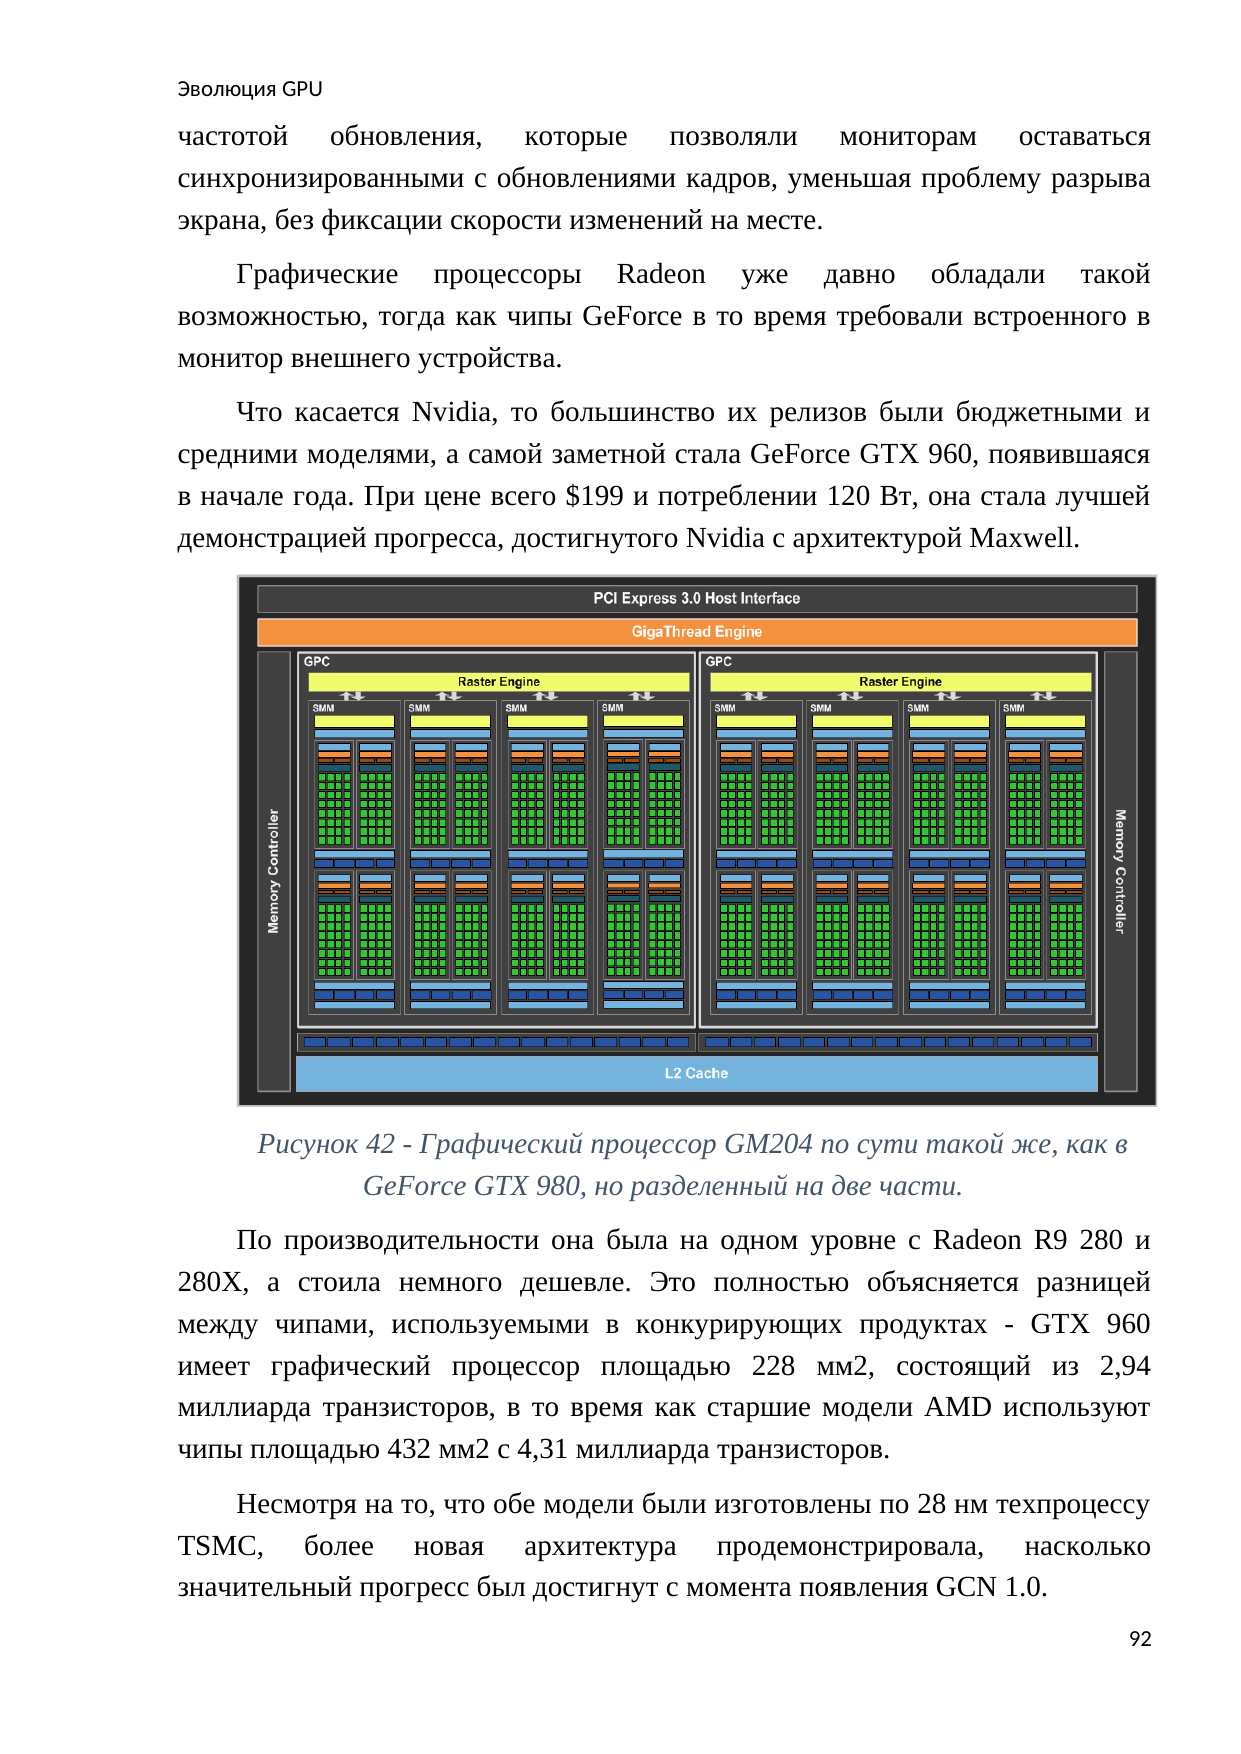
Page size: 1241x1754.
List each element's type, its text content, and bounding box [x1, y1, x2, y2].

text Несмотря на то, что обе модели были изготовлены по 28 нм техпроцессу TSMC, более новая архитектура продемонстрировала, насколько значительный прогресс был достигнут с момента появления GCN 1.0. [177, 1486, 1152, 1603]
text Что касается Nvidia, то большинство их релизов были бюджетными и средними моделями, а самой заметной стала GeForce GTX 960, появившаяся в начале года. При цене всего $199 и потреблении 120 Вт, она стала лучшей демонстрацией прогресса, достигнутого Nvidia с архитектурой Maxwell. [177, 394, 1152, 553]
picture [236, 574, 1158, 1107]
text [177, 118, 1152, 235]
text По производительности она была на одном уровне с Radeon R9 280 и 280X, а стоила немного дешевле. Это полностью объясняется разницей между чипами, используемыми в конкурирующих продуктах - GTX 960 имеет графический процессор площадью 228 мм2, состоящий из 2,94 миллиарда транзисторов, в то время как старшие модели AMD используют чипы площадью 432 мм2 с 4,31 миллиарда транзисторов. [177, 1222, 1152, 1465]
text Рисунок 42 - Графический процессор GM204 по сути такой же, как в GeForce GTX 980, но разделенный на две части. [177, 1126, 1152, 1201]
text Графические процессоры Radeon уже давно обладали такой возможностью, тогда как чипы GeForce в то время требовали встроенного в монитор внешнего устройства. [177, 256, 1152, 373]
